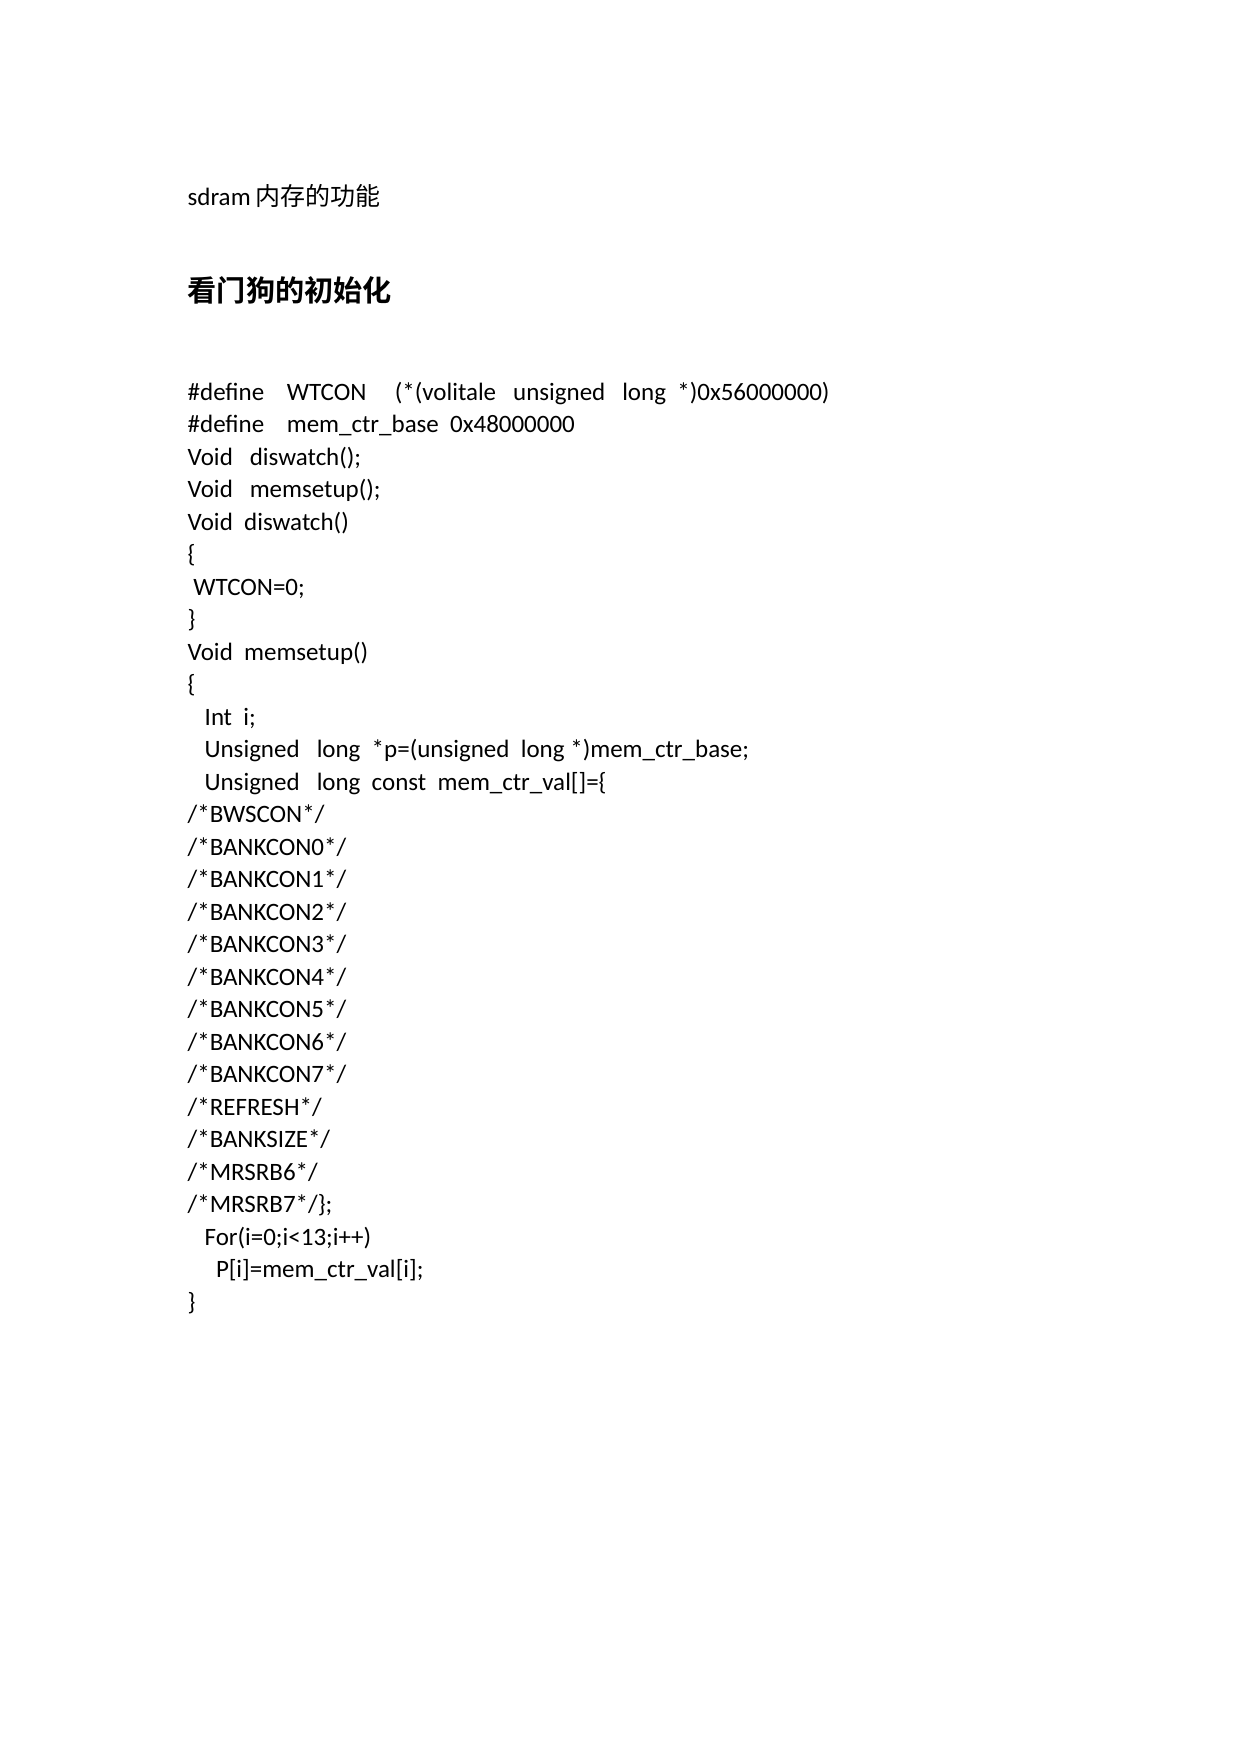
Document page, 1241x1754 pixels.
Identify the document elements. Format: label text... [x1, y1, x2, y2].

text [187, 162, 1053, 227]
text Void diswatch() [187, 505, 1053, 537]
text /*REFRESH*/ [187, 1090, 1053, 1122]
text } [187, 602, 1053, 635]
subtitle 看门狗的初始化 [187, 256, 1053, 321]
text #define WTCON (*(volitale unsigned long *)0x56000000) [187, 375, 1053, 407]
text Void diswatch(); [187, 440, 1053, 472]
text { [187, 667, 1053, 700]
text /*MRSRB6*/ [187, 1155, 1053, 1187]
text WTCON=0; [187, 570, 1053, 602]
text P[i]=mem_ctr_val[i]; [187, 1252, 1053, 1285]
text Unsigned long const mem_ctr_val[]={ [187, 765, 1053, 797]
text /*BANKCON3*/ [187, 927, 1053, 960]
text /*MRSRB7*/}; [187, 1187, 1053, 1220]
text Unsigned long *p=(unsigned long *)mem_ctr_base; [187, 732, 1053, 765]
text /*BANKCON5*/ [187, 992, 1053, 1025]
text /*BANKCON1*/ [187, 862, 1053, 895]
text #define mem_ctr_base 0x48000000 [187, 407, 1053, 440]
text /*BWSCON*/ [187, 797, 1053, 830]
text { [187, 537, 1053, 570]
text Void memsetup(); [187, 472, 1053, 505]
text For(i=0;i<13;i++) [187, 1220, 1053, 1252]
text /*BANKCON4*/ [187, 960, 1053, 992]
text /*BANKCON0*/ [187, 830, 1053, 862]
text /*BANKSIZE*/ [187, 1122, 1053, 1155]
text /*BANKCON2*/ [187, 895, 1053, 927]
text } [187, 1285, 1053, 1317]
text /*BANKCON6*/ [187, 1025, 1053, 1057]
text /*BANKCON7*/ [187, 1057, 1053, 1090]
text Int i; [187, 700, 1053, 732]
text Void memsetup() [187, 635, 1053, 667]
